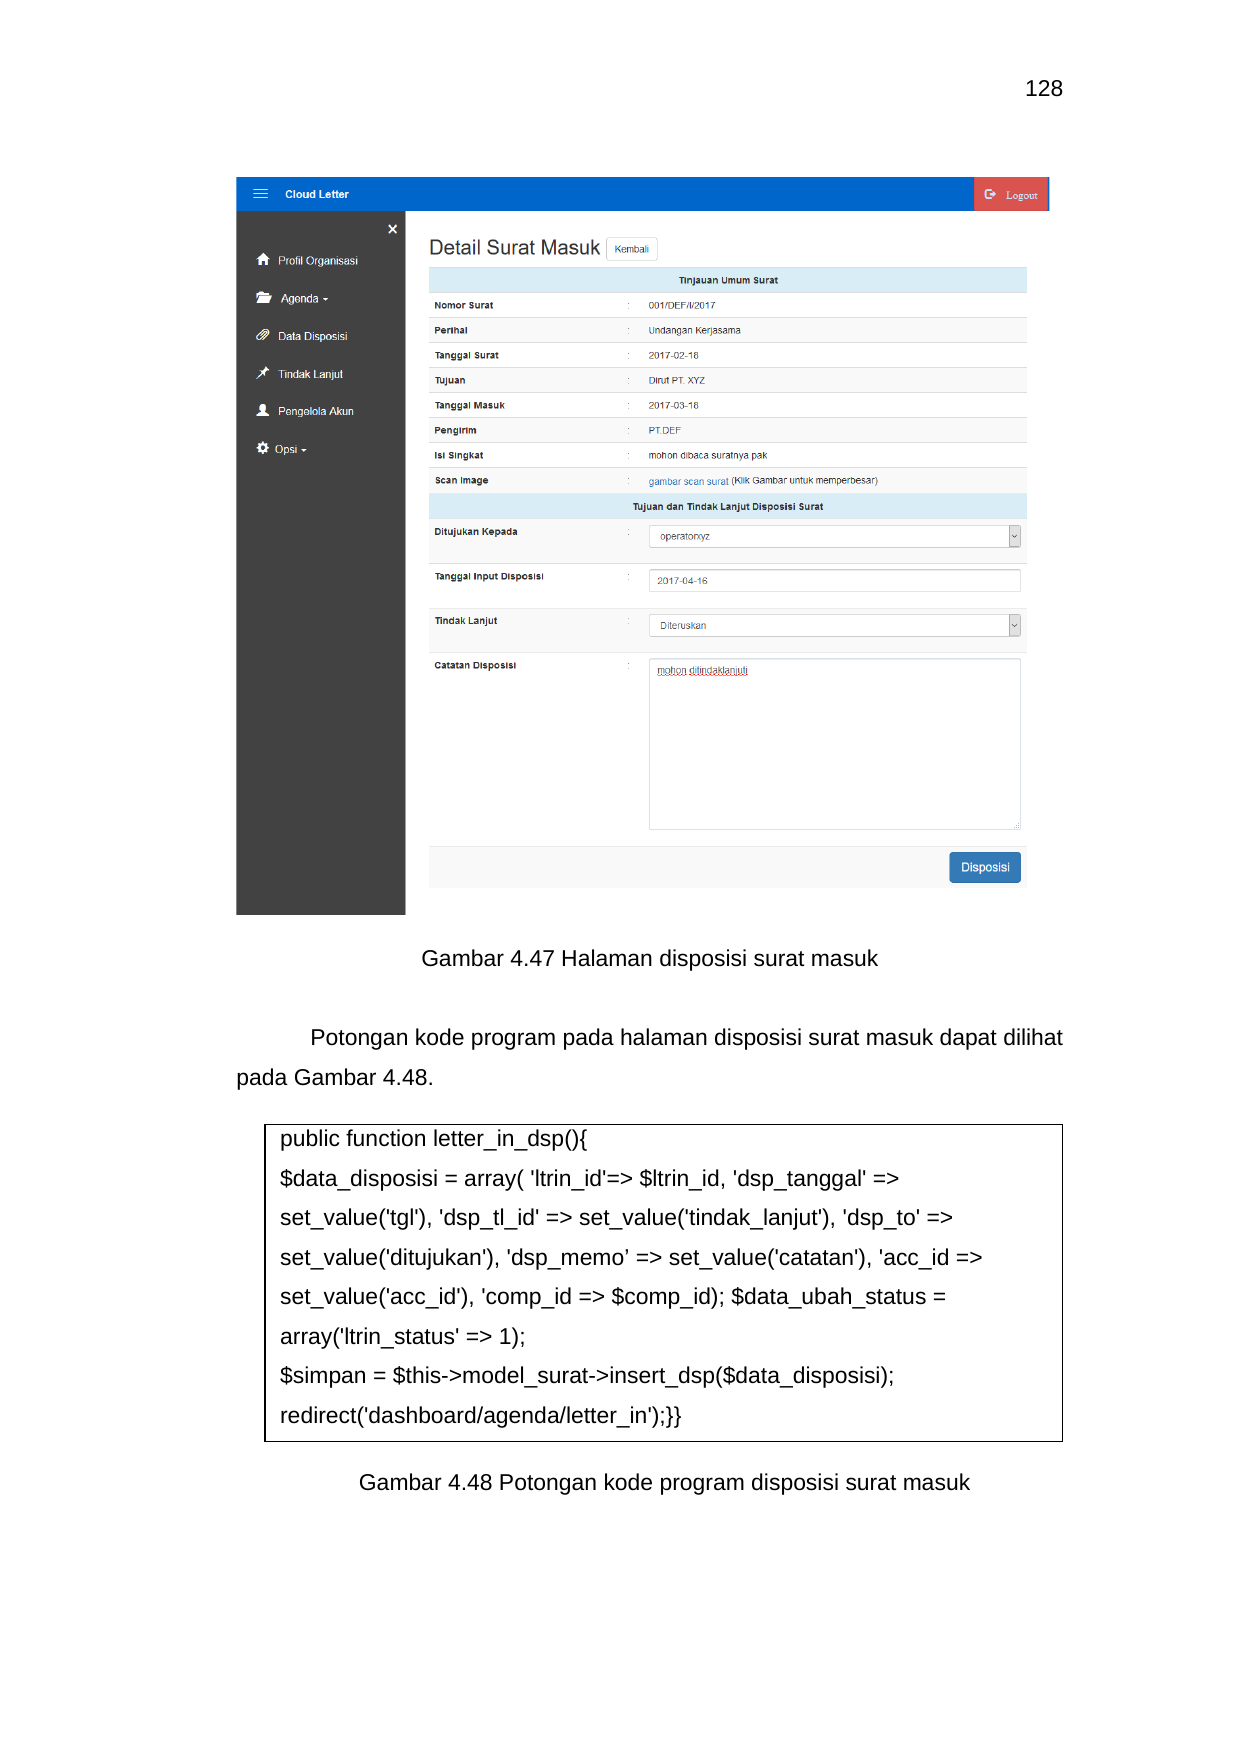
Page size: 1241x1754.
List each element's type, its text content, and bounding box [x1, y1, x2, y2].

text Gambar 4.47 Halaman disposisi surat masuk [236, 945, 1063, 972]
picture [236, 177, 1050, 915]
text Gambar 4.48 Potongan kode program disposisi surat masuk [236, 1468, 1063, 1495]
text Potongan kode program pada halaman disposisi surat masuk dapat dilihat pada Gambar 4.48. [236, 1024, 1063, 1090]
table_header public function letter_in_dsp(){ $data_disposisi = array( 'ltrin_id'=> $ltrin_id, 'dsp_tanggal' => set_value('tgl'), 'dsp_tl_id' => set_value('tindak_lanjut'), 'dsp_to' => set_value('ditujukan'), 'dsp_memo’ => set_value('catatan'), 'acc_id => set_value('acc_id'), 'comp_id => $comp_id); $data_ubah_status = array('ltrin_status' => 1); $simpan = $this->model_surat->insert_dsp($data_disposisi); redirect('dashboard/agenda/letter_in');}} [266, 1125, 1062, 1441]
